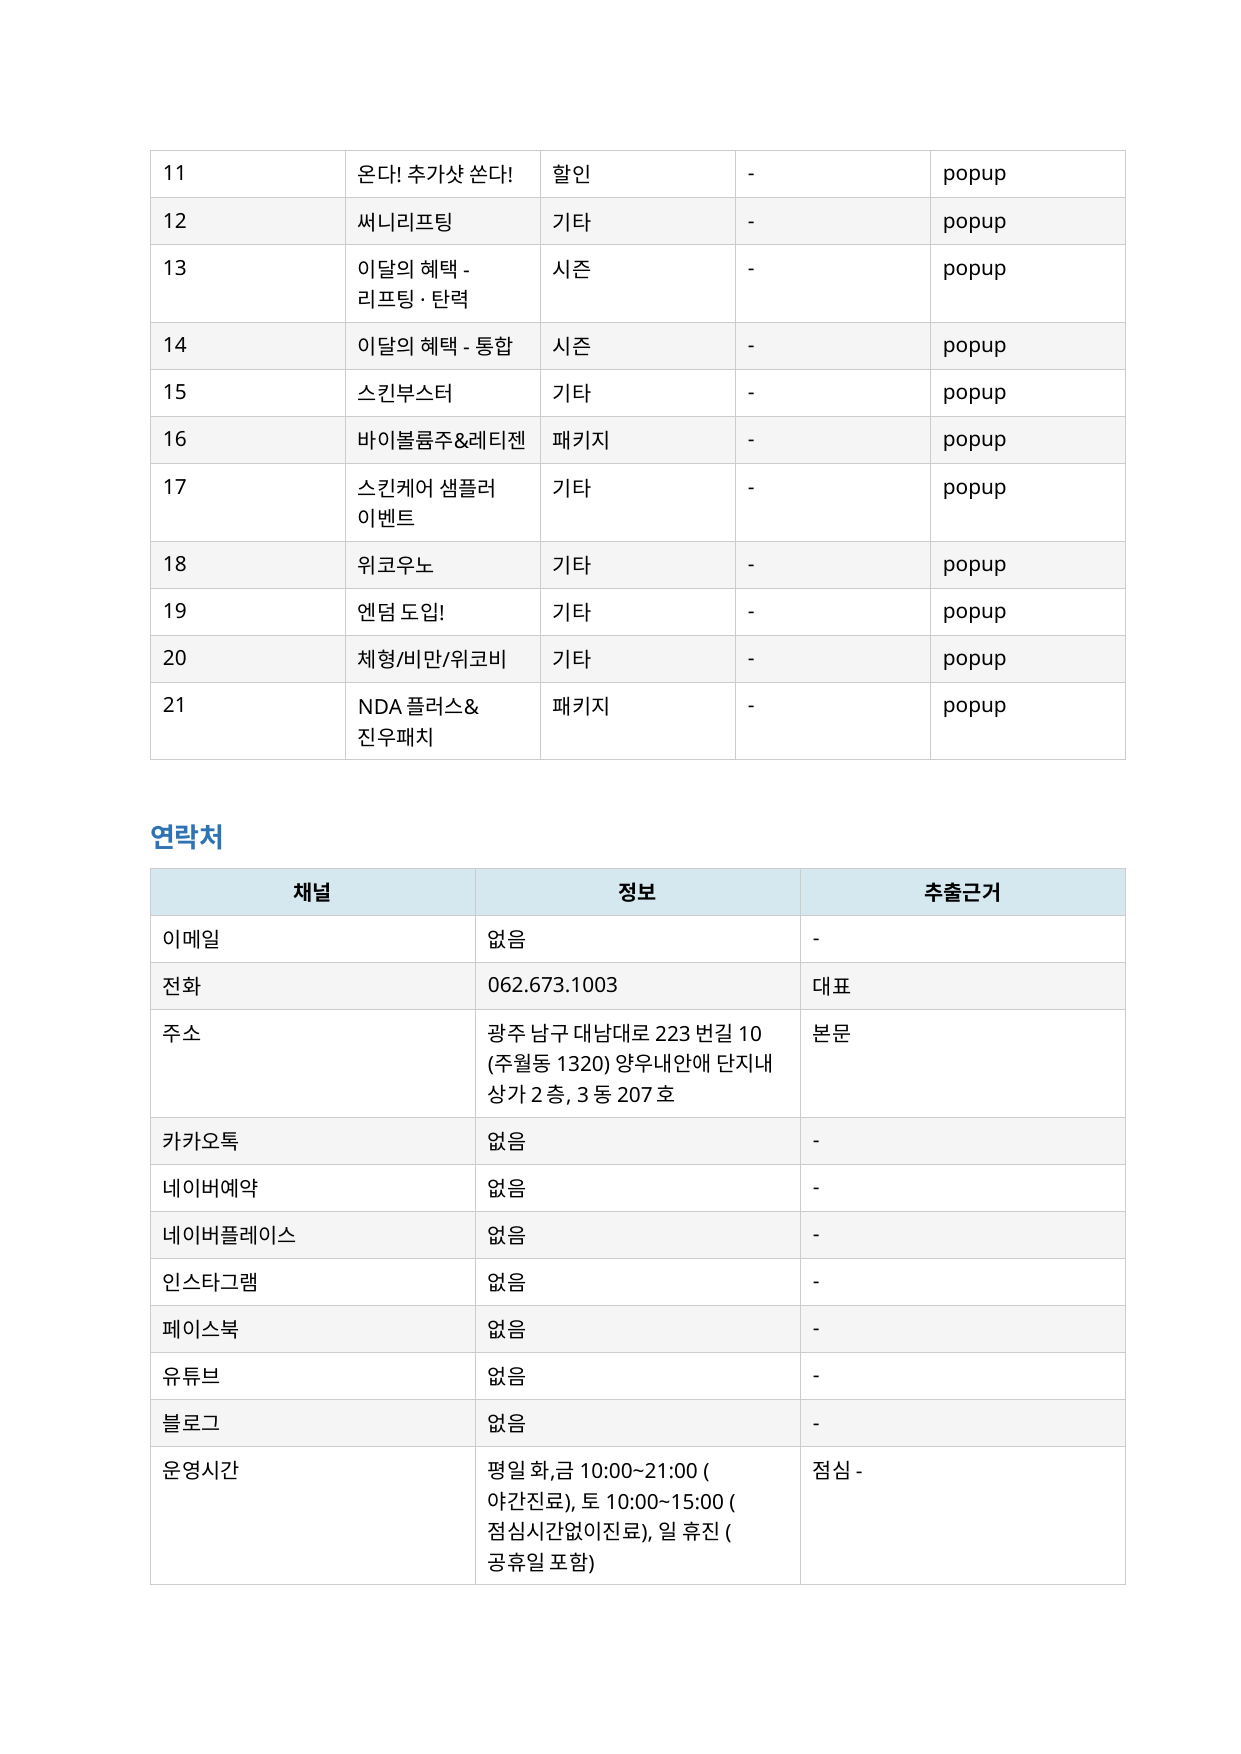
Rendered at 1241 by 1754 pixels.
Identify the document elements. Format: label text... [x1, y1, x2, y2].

table_cell 19 [151, 589, 345, 635]
table_cell 21 [151, 683, 345, 759]
table_cell 이메일 [151, 916, 475, 962]
table_cell 엔덤 도입! [346, 589, 540, 635]
table_cell 없음 [476, 1212, 800, 1258]
table_cell 없음 [476, 1353, 800, 1399]
table_cell 블로그 [151, 1400, 475, 1446]
table_cell 없음 [476, 916, 800, 962]
table_cell - [801, 1118, 1125, 1164]
table_cell 15 [151, 370, 345, 416]
table_cell 스킨케어 샘플러 이벤트 [346, 464, 540, 541]
table_cell - [801, 1165, 1125, 1211]
table_cell popup [931, 589, 1125, 635]
table_cell 기타 [541, 198, 735, 244]
table_cell popup [931, 683, 1125, 759]
table_cell - [736, 198, 930, 244]
table_cell 시즌 [541, 323, 735, 369]
table_cell popup [931, 542, 1125, 588]
table_header 채널 [151, 869, 475, 915]
table_cell 바이볼륨주&레티젠 [346, 417, 540, 463]
table_cell 유튜브 [151, 1353, 475, 1399]
table_cell - [736, 683, 930, 759]
table_cell 기타 [541, 542, 735, 588]
table_cell 광주 남구 대남대로 223번길 10 (주월동 1320) 양우내안애 단지내 상가 2층, 3동 207호 [476, 1010, 800, 1117]
table_cell 인스타그램 [151, 1259, 475, 1305]
table_header 추출근거 [801, 869, 1125, 915]
table_cell 페이스북 [151, 1306, 475, 1352]
table_cell 062.673.1003 [476, 963, 800, 1009]
table_cell 위코우노 [346, 542, 540, 588]
table_cell - [736, 151, 930, 197]
table_cell 17 [151, 464, 345, 541]
table_cell - [801, 1259, 1125, 1305]
table_cell 네이버플레이스 [151, 1212, 475, 1258]
table_cell - [801, 1400, 1125, 1446]
table_cell 이달의 혜택 - 리프팅 · 탄력 [346, 245, 540, 322]
table_cell popup [931, 245, 1125, 322]
table_cell 체형/비만/위코비 [346, 636, 540, 682]
table_cell - [801, 1212, 1125, 1258]
table_cell popup [931, 198, 1125, 244]
table_cell 온다! 추가샷 쏜다! [346, 151, 540, 197]
table_cell 패키지 [541, 417, 735, 463]
table_cell 전화 [151, 963, 475, 1009]
table_cell 기타 [541, 636, 735, 682]
table_cell 이달의 혜택 - 통합 [346, 323, 540, 369]
table_cell 기타 [541, 589, 735, 635]
table_cell 본문 [801, 1010, 1125, 1117]
table_cell 네이버예약 [151, 1165, 475, 1211]
table_cell 대표 [801, 963, 1125, 1009]
table_cell 없음 [476, 1306, 800, 1352]
table_cell popup [931, 370, 1125, 416]
table_cell - [736, 323, 930, 369]
table_cell 평일 화,금 10:00~21:00 (야간진료), 토 10:00~15:00 (점심시간없이진료), 일 휴진 (공휴일 포함) [476, 1447, 800, 1584]
table_cell 운영시간 [151, 1447, 475, 1584]
table_cell 16 [151, 417, 345, 463]
table_cell 없음 [476, 1259, 800, 1305]
table_cell 할인 [541, 151, 735, 197]
table_cell popup [931, 151, 1125, 197]
table_cell - [736, 464, 930, 541]
table_cell 점심 - [801, 1447, 1125, 1584]
table_cell popup [931, 323, 1125, 369]
table_cell - [736, 589, 930, 635]
table_cell popup [931, 417, 1125, 463]
table_header 정보 [476, 869, 800, 915]
table_cell 없음 [476, 1118, 800, 1164]
table_cell popup [931, 464, 1125, 541]
table_cell 없음 [476, 1165, 800, 1211]
table_cell 스킨부스터 [346, 370, 540, 416]
table_cell 써니리프팅 [346, 198, 540, 244]
table_cell popup [931, 636, 1125, 682]
table_cell 기타 [541, 370, 735, 416]
table_cell - [801, 916, 1125, 962]
table_cell 11 [151, 151, 345, 197]
table_cell 없음 [476, 1400, 800, 1446]
table_cell - [736, 245, 930, 322]
table_cell 14 [151, 323, 345, 369]
table_cell - [801, 1353, 1125, 1399]
table_cell 13 [151, 245, 345, 322]
table_cell - [736, 417, 930, 463]
table_cell 기타 [541, 464, 735, 541]
table_cell 주소 [151, 1010, 475, 1117]
subtitle 연락처 [150, 816, 1090, 855]
table_cell - [736, 370, 930, 416]
table_cell 12 [151, 198, 345, 244]
table_cell - [736, 636, 930, 682]
table_cell - [736, 542, 930, 588]
table_cell 시즌 [541, 245, 735, 322]
table_cell - [801, 1306, 1125, 1352]
table_cell 20 [151, 636, 345, 682]
table_cell 패키지 [541, 683, 735, 759]
table_cell 18 [151, 542, 345, 588]
table_cell NDA플러스&진우패치 [346, 683, 540, 759]
table_cell 카카오톡 [151, 1118, 475, 1164]
